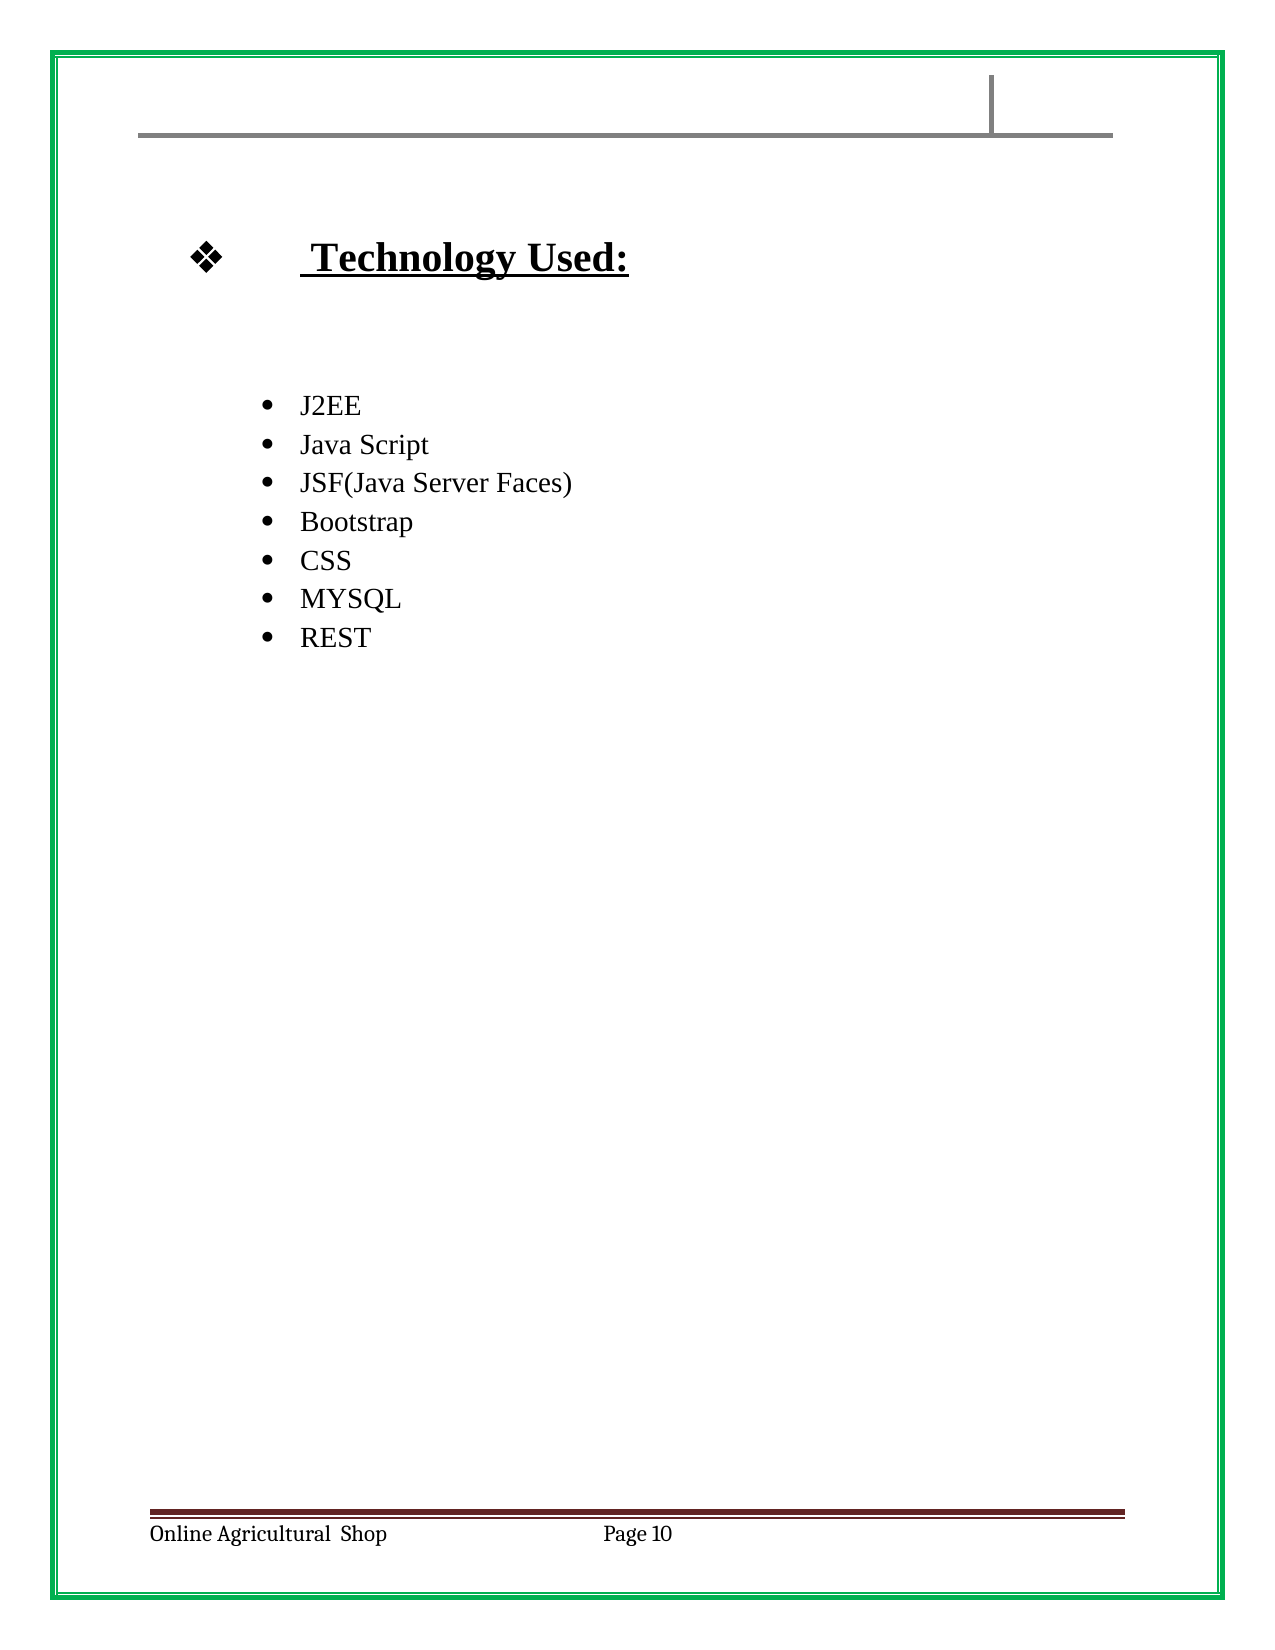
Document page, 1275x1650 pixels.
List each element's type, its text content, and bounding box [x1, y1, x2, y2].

list Java Script [262, 427, 1125, 461]
list REST [262, 620, 1125, 654]
list Technology Used: [187, 233, 1125, 281]
list JSF(Java Server Faces) [262, 466, 1125, 499]
list CSS [262, 543, 1125, 576]
list Bootstrap [262, 504, 1125, 538]
list J2EE [262, 388, 1125, 422]
list MYSQL [262, 581, 1125, 615]
